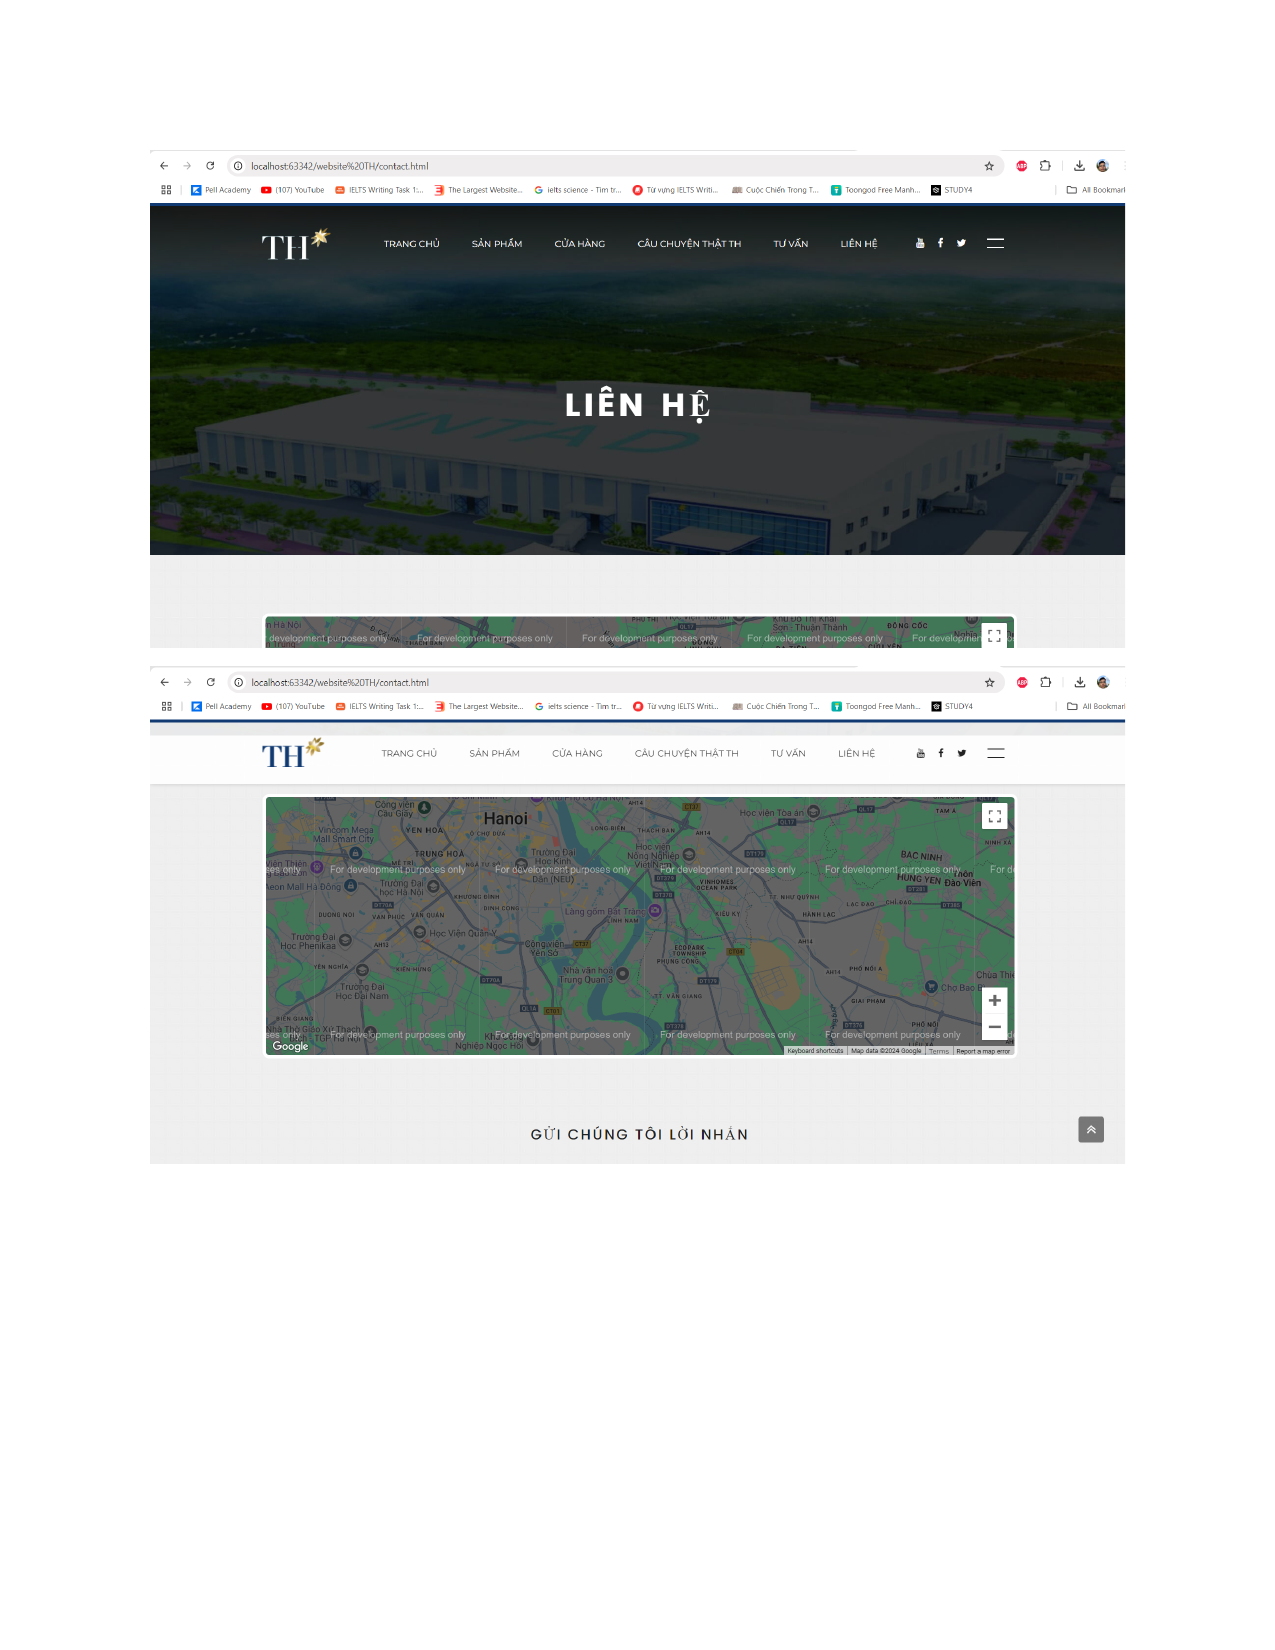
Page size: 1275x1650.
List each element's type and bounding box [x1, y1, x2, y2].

picture [150, 150, 1125, 648]
picture [150, 666, 1125, 1164]
